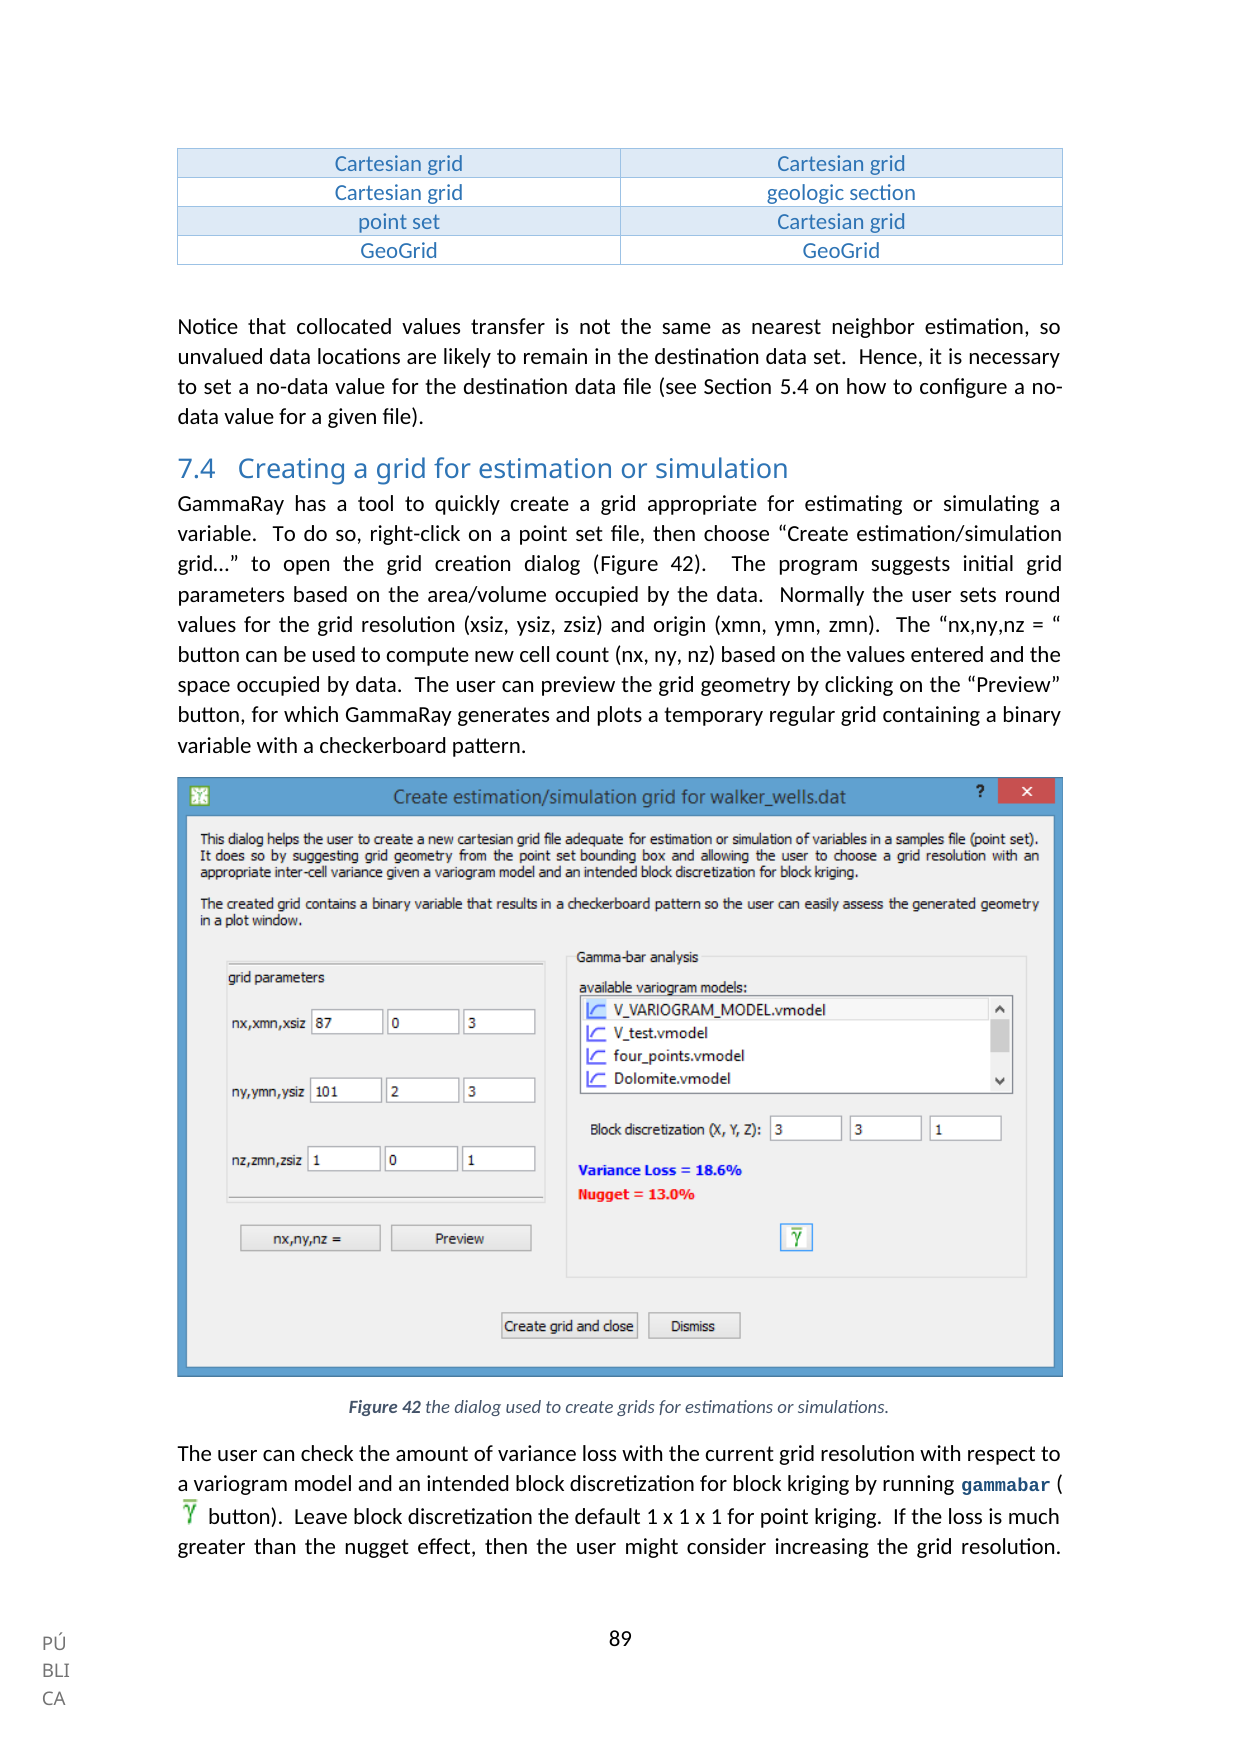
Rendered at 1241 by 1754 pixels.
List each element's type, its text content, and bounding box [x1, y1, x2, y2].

table_cell GeoGrid [621, 236, 1062, 264]
table_cell Cartesian grid [178, 178, 620, 206]
table_cell point set [178, 207, 620, 235]
table_cell GeoGrid [178, 236, 620, 264]
table_cell geologic section [621, 178, 1062, 206]
picture [177, 1499, 203, 1525]
picture [177, 777, 1063, 1377]
table_cell Cartesian grid [178, 149, 620, 177]
subtitle Creating a grid for estimation or simulation [177, 449, 1063, 486]
table_cell Cartesian grid [621, 207, 1062, 235]
table_cell Cartesian grid [621, 149, 1062, 177]
text Notice that collocated values transfer is not the same as nearest neighbor estimation, so unvalued data locations are likely to remain in the destination data set. Hence, it is necessary to set a no-data value for the destination data file (see Section 5.4 on how to configure a no-data value for a given file). [177, 312, 1063, 430]
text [177, 1439, 1063, 1560]
text GammaRay has a tool to quickly create a grid appropriate for estimating or simulating a variable. To do so, right-click on a point set file, then choose “Create estimation/simulation grid…” to open the grid creation dialog (Figure 41). The program suggests initial grid parameters based on the area/volume occupied by the data. Normally the user sets round values for the grid resolution (xsiz, ysiz, zsiz) and origin (xmn, ymn, zmn). The “nx,ny,nz = “ button can be used to compute new cell count (nx, ny, nz) based on the values entered and the space occupied by data. The user can preview the grid geometry by clicking on the “Preview” button, for which GammaRay generates and plots a temporary regular grid containing a binary variable with a checkerboard pattern. [177, 489, 1063, 759]
text Figure 42 the dialog used to create grids for estimations or simulations. [177, 1395, 1063, 1418]
